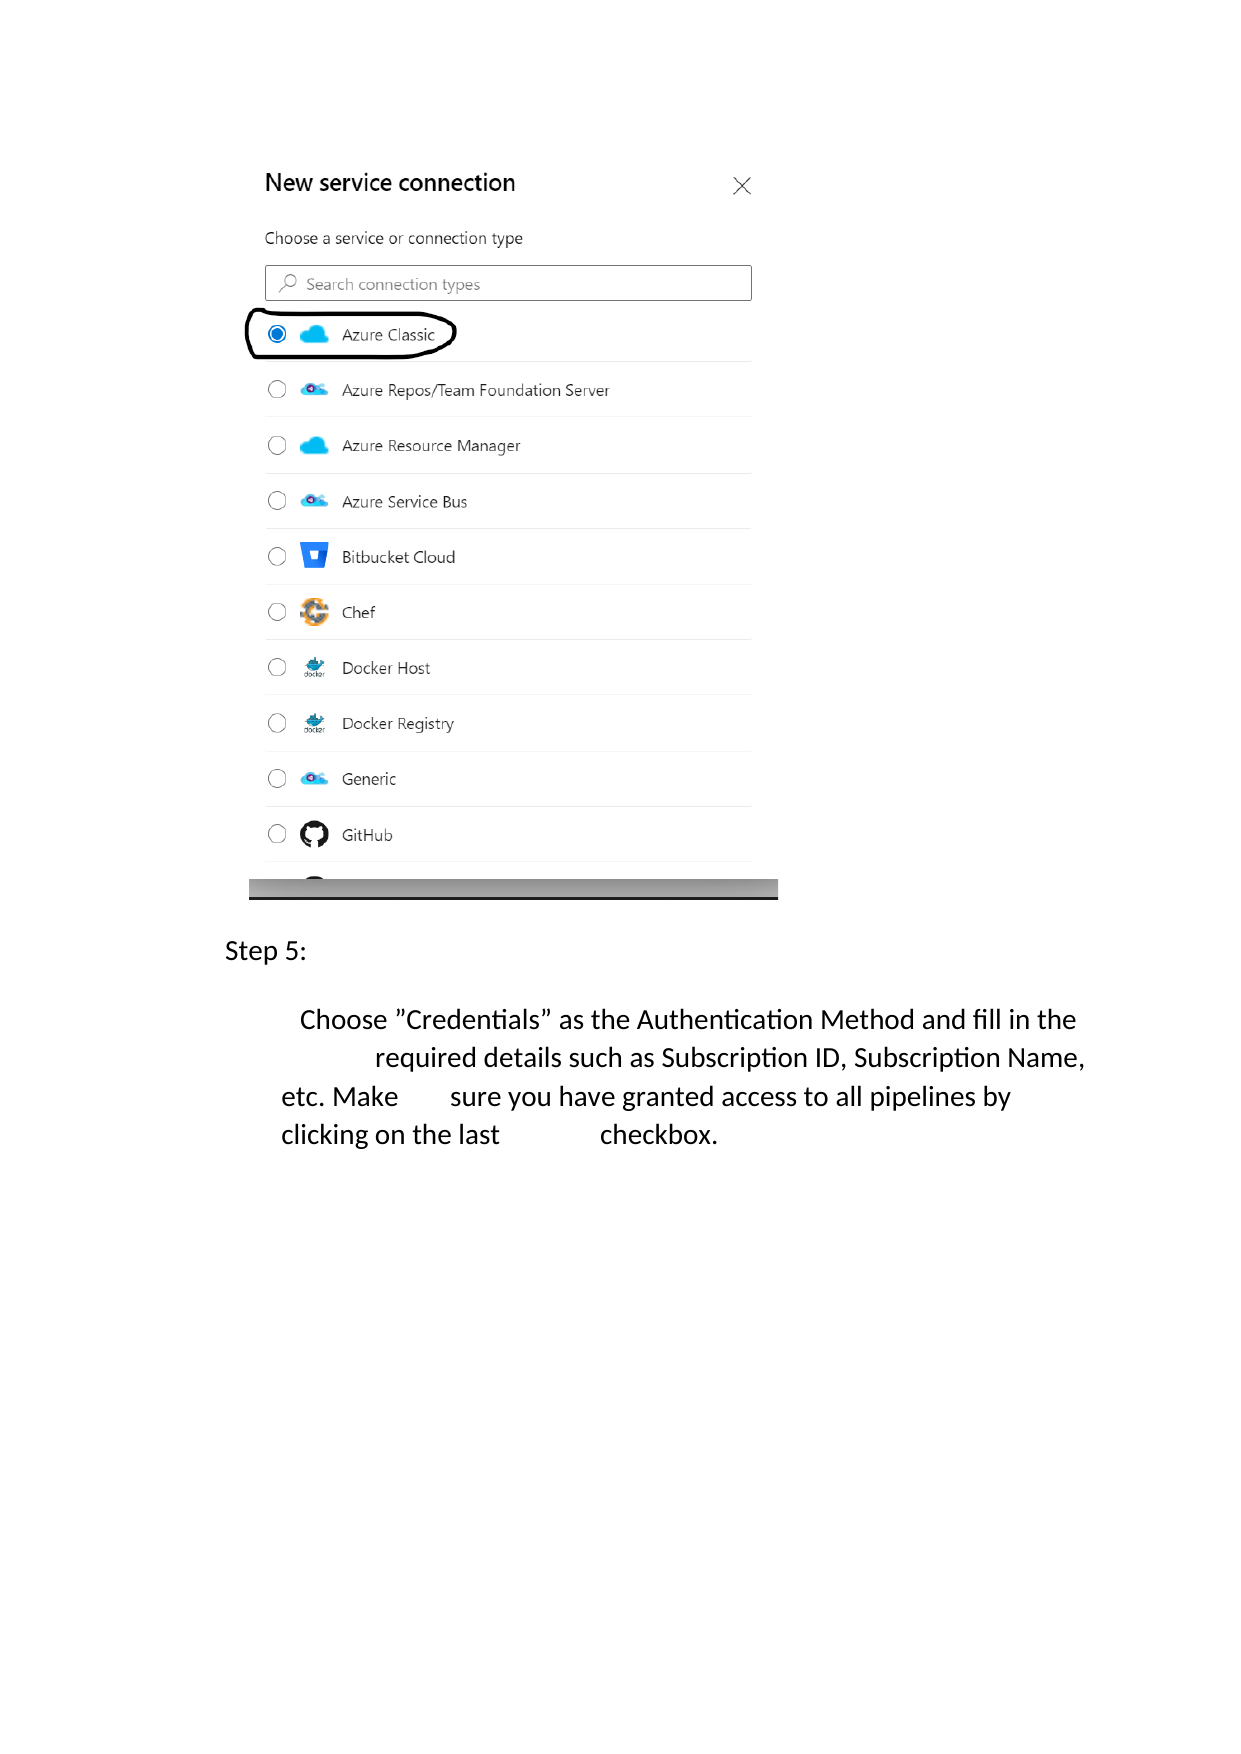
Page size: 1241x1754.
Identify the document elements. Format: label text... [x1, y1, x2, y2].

text Step 5: Choose ”Credentials” as the Authentication Method and fill in the required details such as Subscription ID, Subscription Name, etc. Make sure you have granted access to all pipelines by clicking on the last checkbox. The Service Connection will be used within the pipeline For CI and CD. [225, 932, 1090, 1182]
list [187, 150, 1090, 930]
